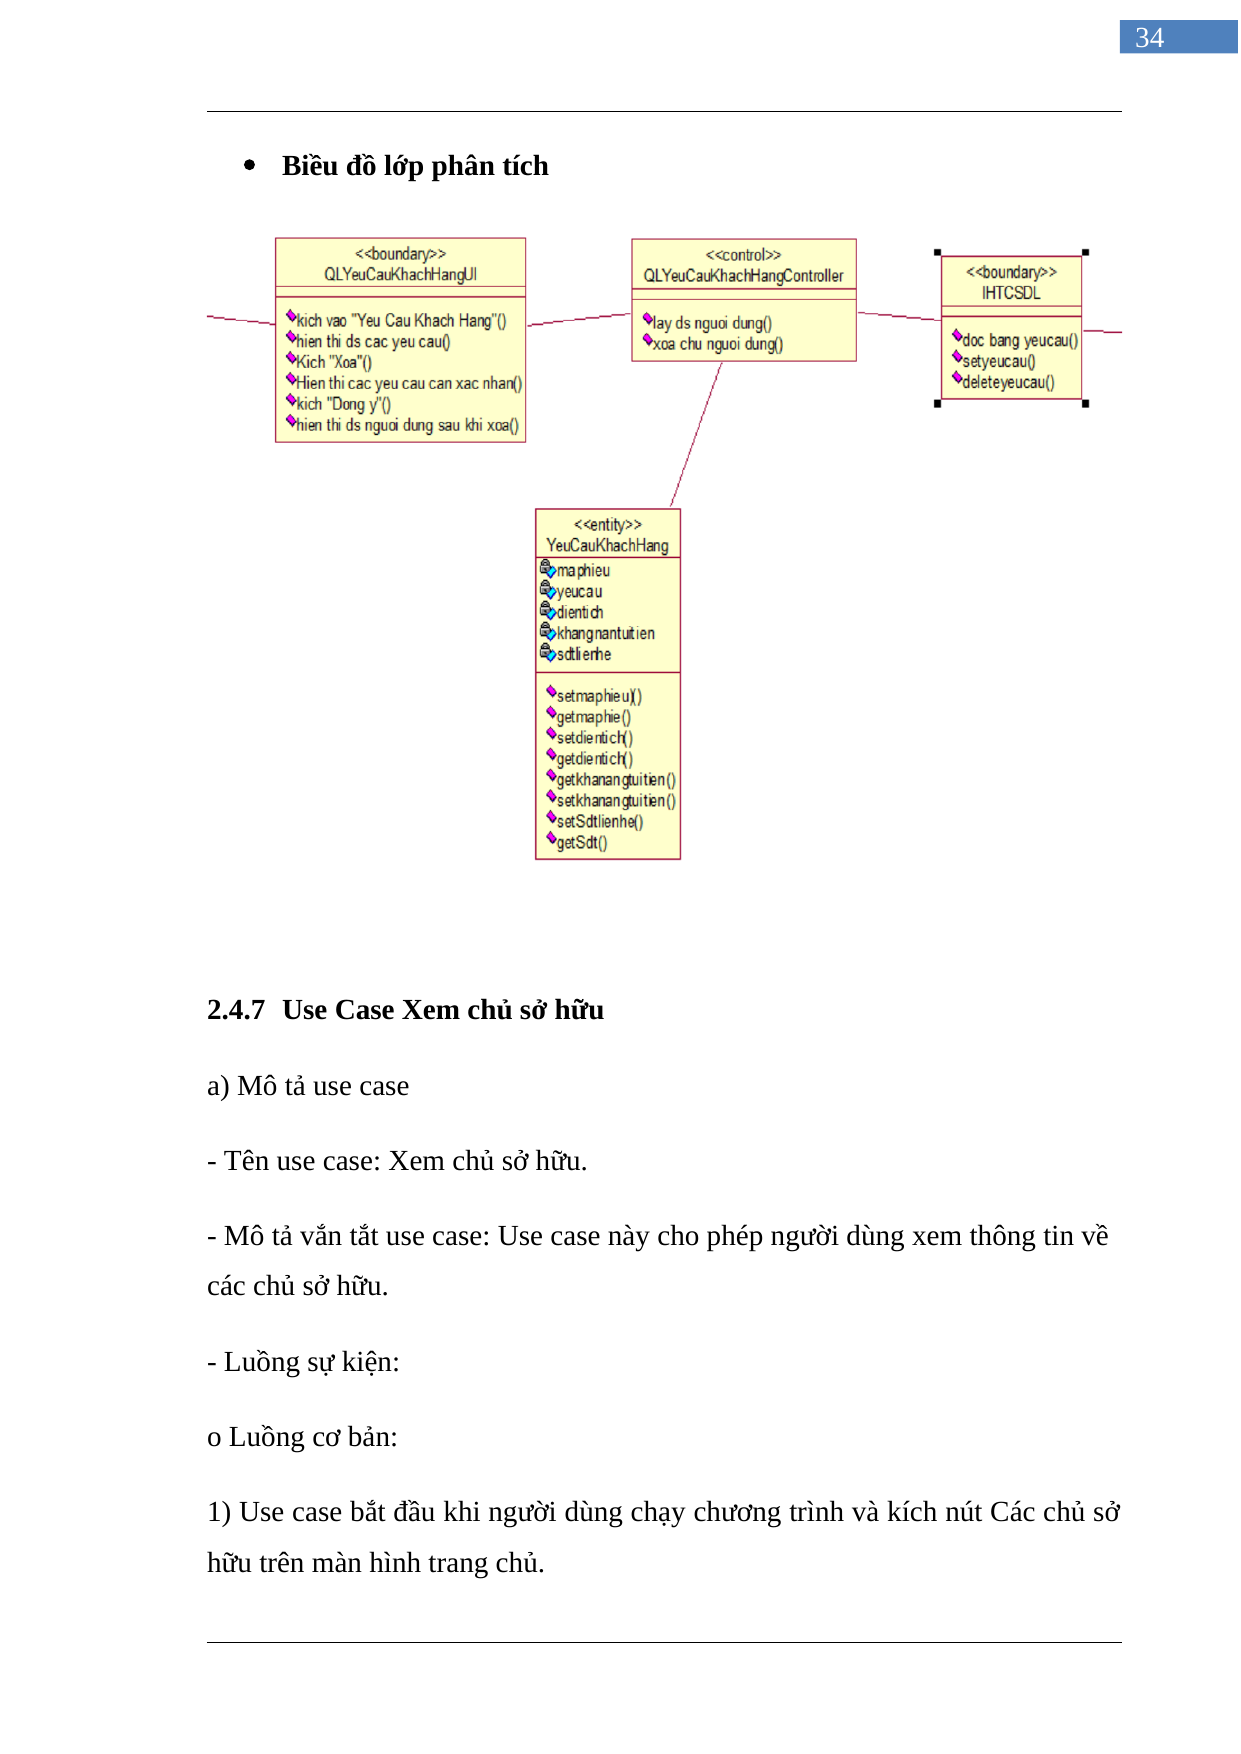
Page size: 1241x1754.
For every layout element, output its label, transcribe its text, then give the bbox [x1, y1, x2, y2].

text - Luồng sự kiện: [207, 1344, 1122, 1377]
text - Mô tả vắn tắt use case: Use case này cho phép người dùng xem thông tin về các chủ sở hữu. [207, 1218, 1122, 1302]
text o Luồng cơ bản: [207, 1419, 1122, 1453]
subtitle Use Case Xem chủ sở hữu [207, 992, 1122, 1026]
text a) Mô tả use case [207, 1068, 1122, 1101]
list Biều đồ lớp phân tích [244, 148, 1122, 181]
text - Tên use case: Xem chủ sở hữu. [207, 1143, 1122, 1176]
picture [206, 198, 1123, 905]
text 1) Use case bắt đầu khi người dùng chạy chương trình và kích nút Các chủ sở hữu trên màn hình trang chủ. [207, 1494, 1122, 1578]
